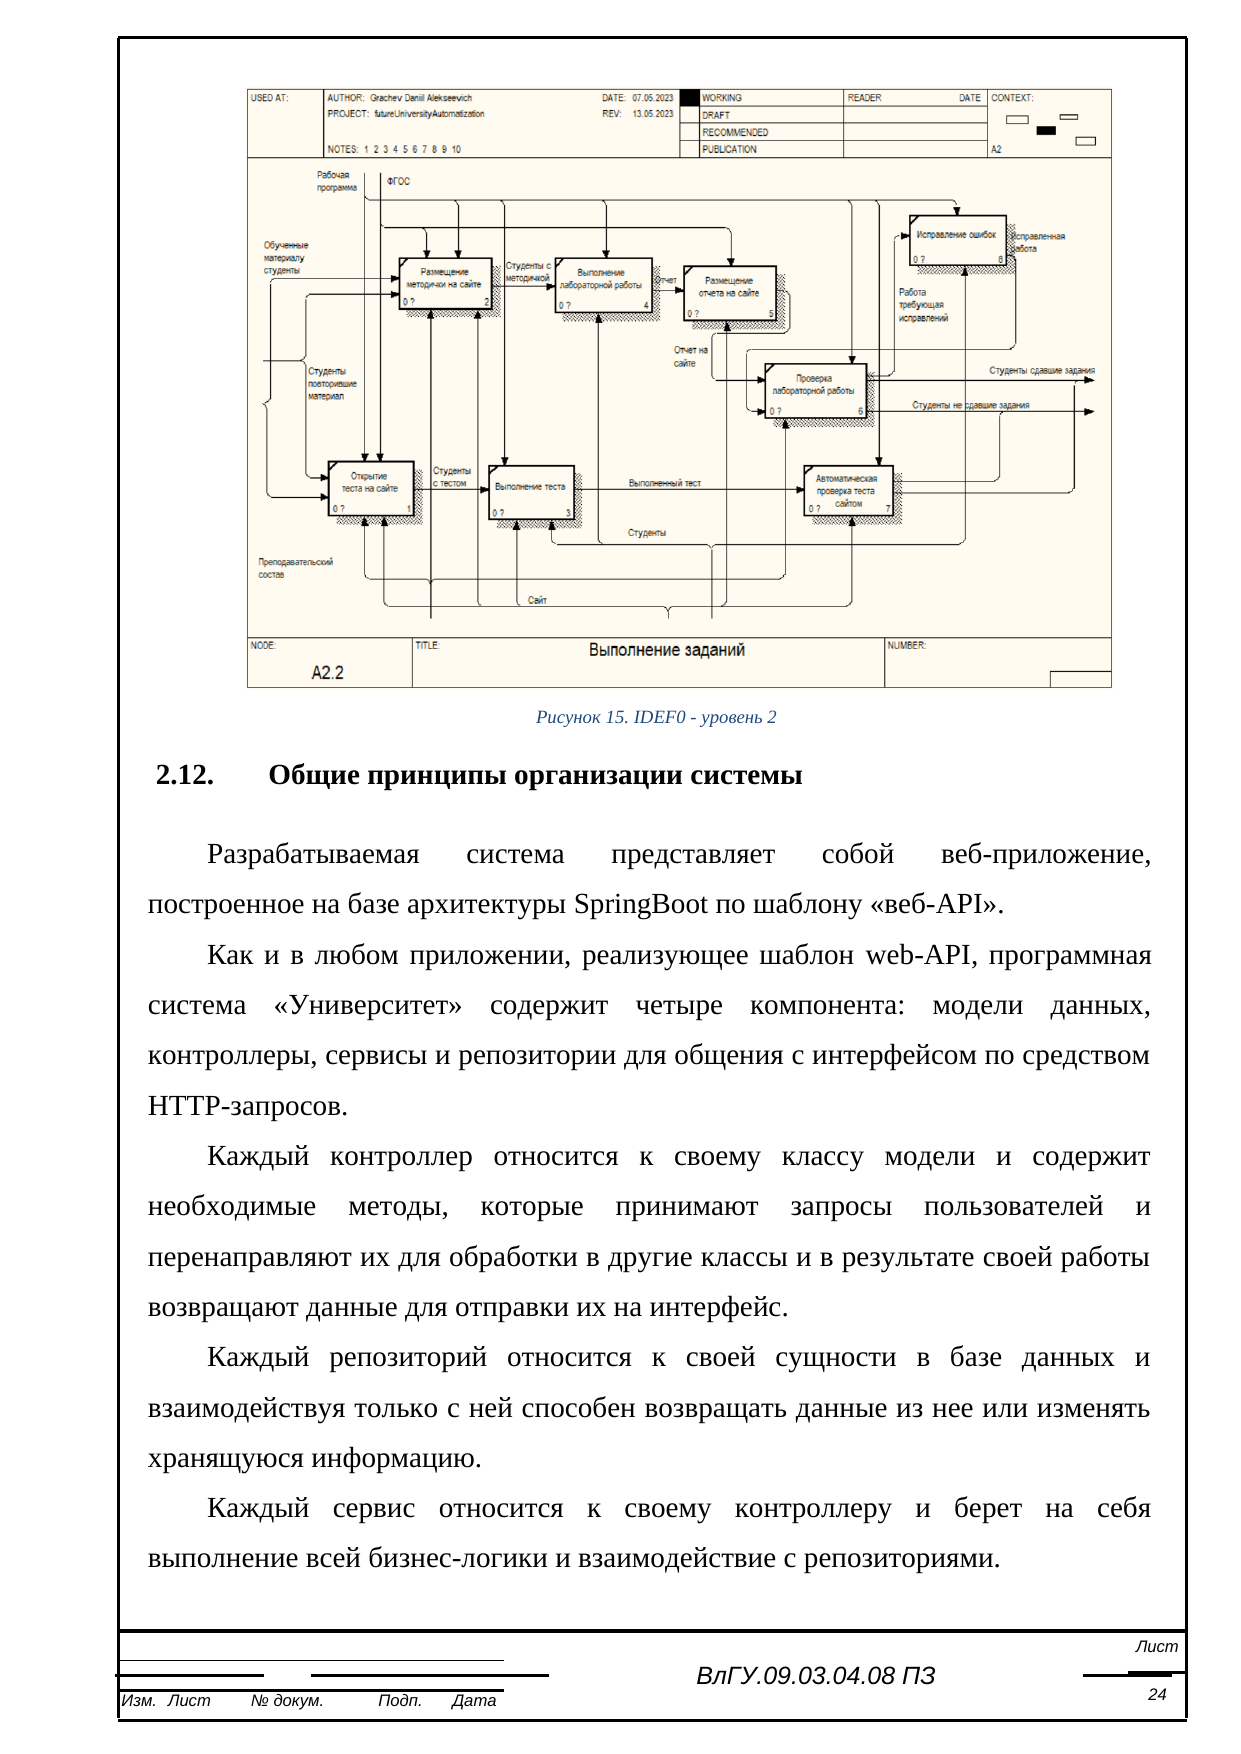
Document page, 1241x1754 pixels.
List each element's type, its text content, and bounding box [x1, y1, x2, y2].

list Разрабатываемая система представляет собой веб-приложение, построенное на базе архитектуры SpringBoot по шаблону «веб-API». [148, 836, 1152, 920]
list Каждый контроллер относится к своему классу модели и содержит необходимые методы, которые принимают запросы пользователей и перенаправляют их для обработки в другие классы и в результате своей работы возвращают данные для отправки их на интерфейс. [148, 1138, 1152, 1323]
list Как и в любом приложении, реализующее шаблон web-API, программная система «Университет» содержит четыре компонента: модели данных, контроллеры, сервисы и репозитории для общения с интерфейсом по средством HTTP-запросов. [148, 937, 1152, 1121]
list Каждый сервис относится к своему контроллеру и берет на себя выполнение всей бизнес-логики и взаимодействие с репозиториями. [148, 1490, 1152, 1574]
text Общие принципы организации системы [156, 757, 1152, 790]
text Рисунок 15. IDEF0 - уровень 2 [118, 706, 1194, 728]
picture [245, 87, 1114, 690]
list Каждый репозиторий относится к своей сущности в базе данных и взаимодействуя только с ней способен возвращать данные из нее или изменять хранящуюся информацию. [148, 1339, 1152, 1473]
